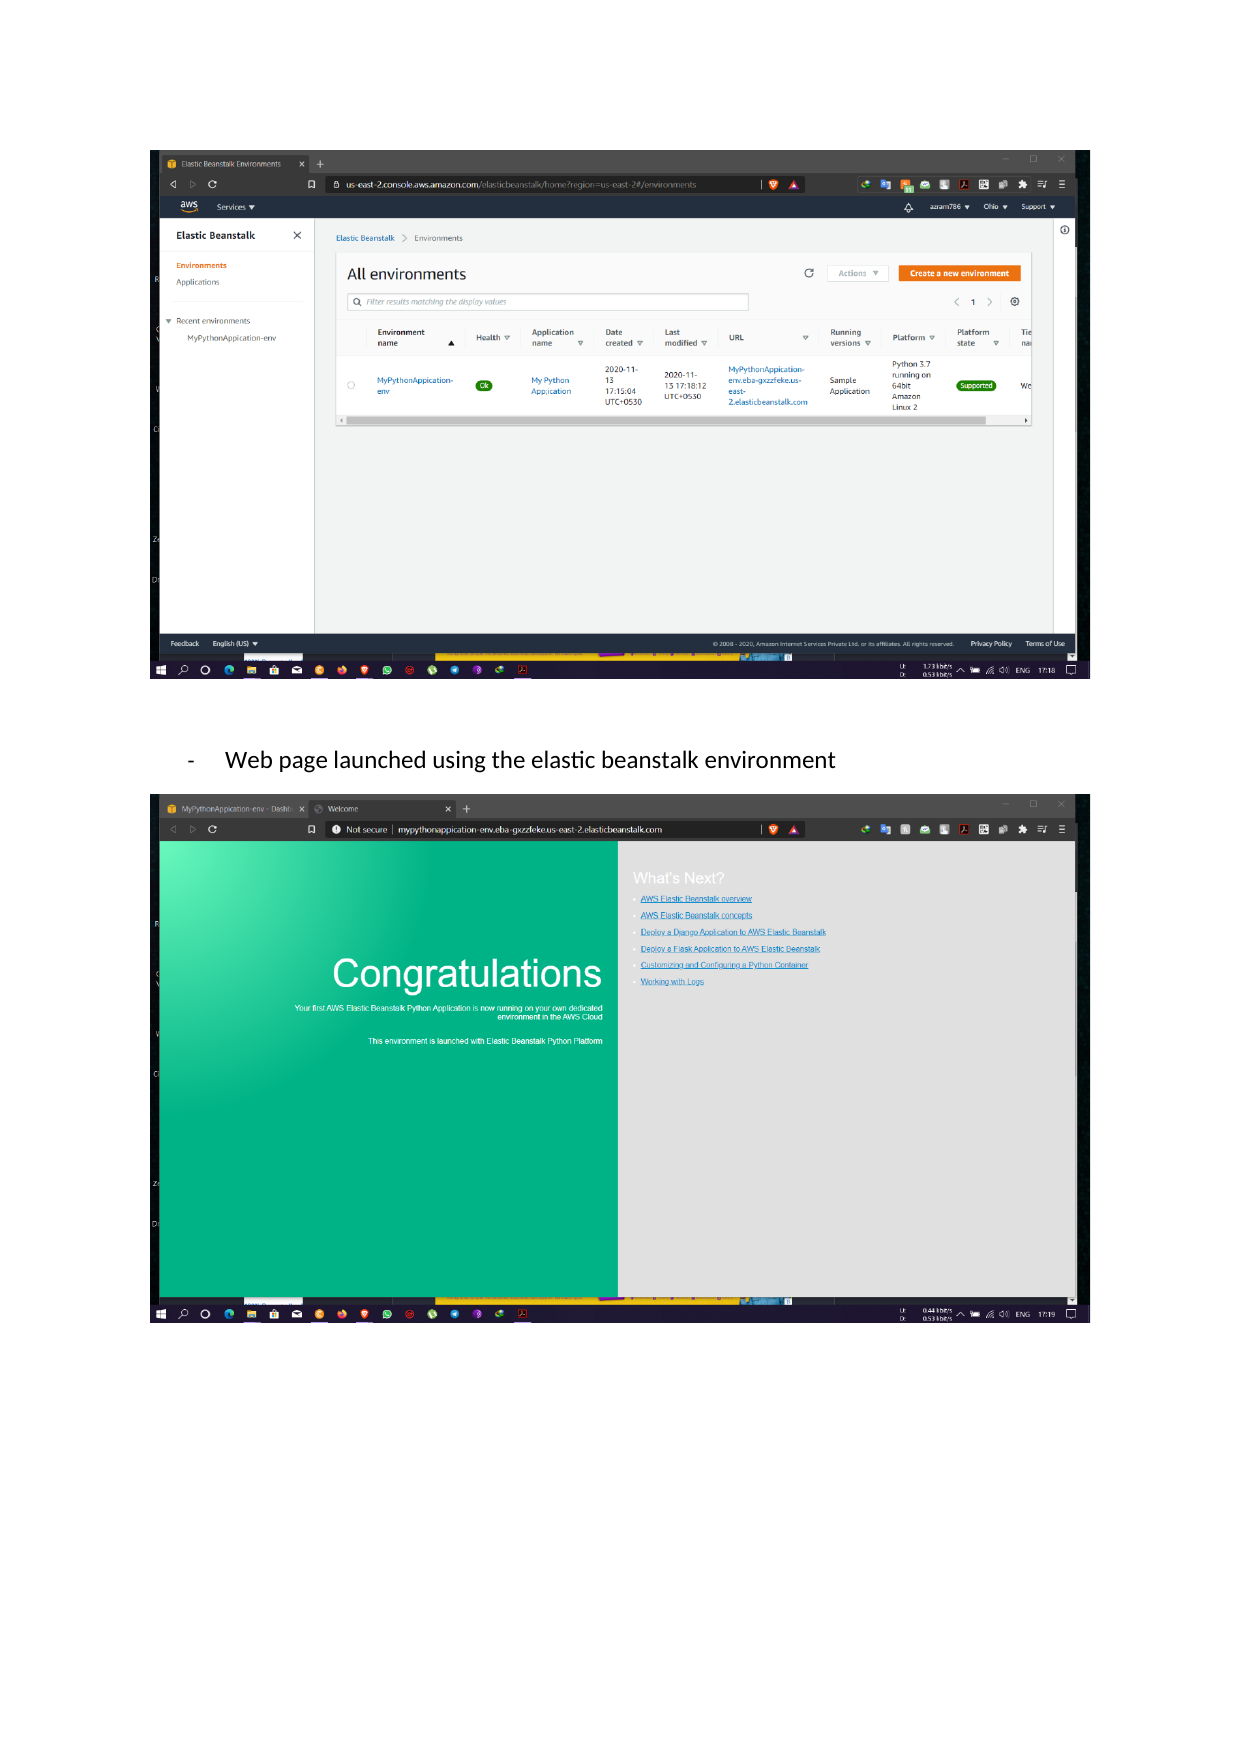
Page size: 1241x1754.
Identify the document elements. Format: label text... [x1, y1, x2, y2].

picture [150, 150, 1091, 679]
picture [150, 794, 1091, 1323]
list Web page launched using the elastic beanstalk environment [187, 744, 1090, 775]
